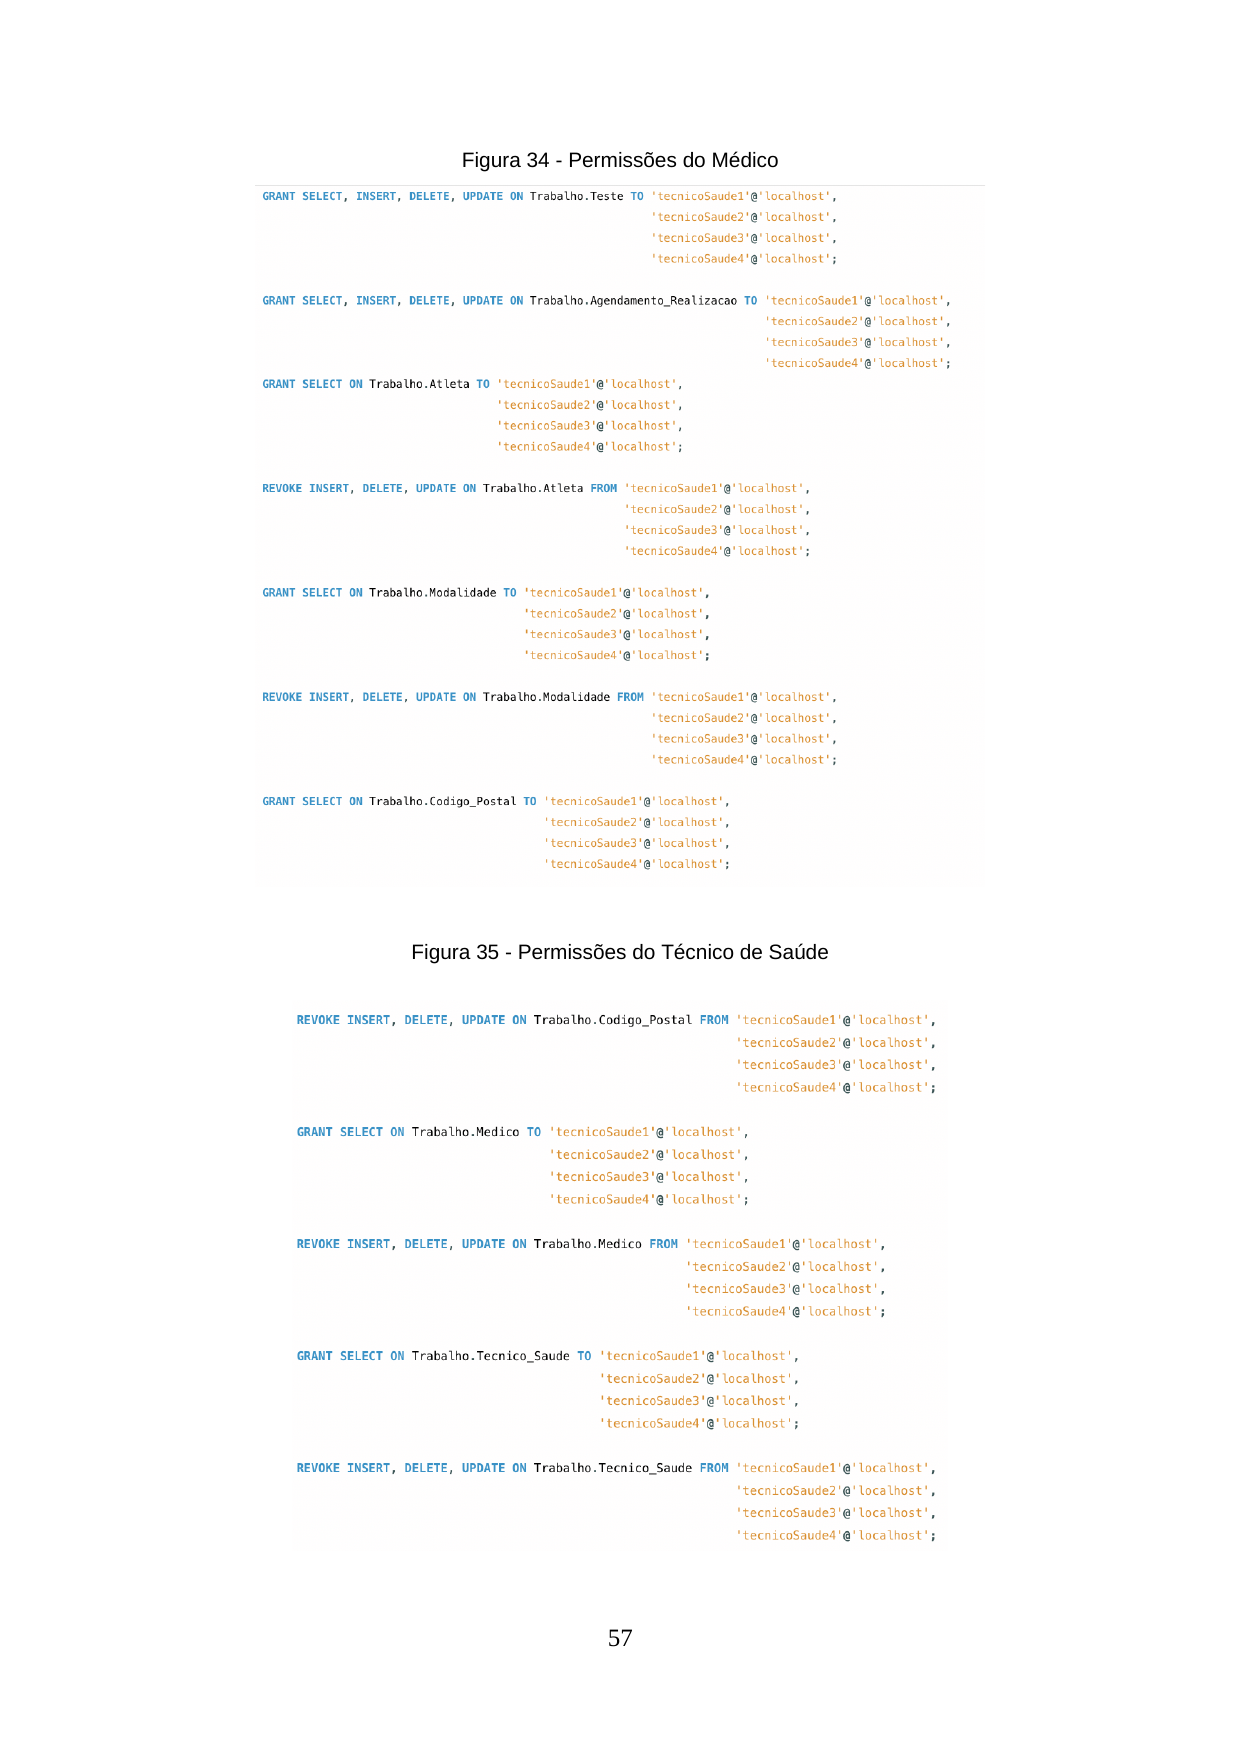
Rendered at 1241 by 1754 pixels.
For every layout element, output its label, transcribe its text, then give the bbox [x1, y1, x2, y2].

text Figura 34 - Permissões do Médico [177, 148, 1063, 172]
text Figura 35 - Permissões do Técnico de Saúde [177, 940, 1063, 964]
picture [255, 184, 986, 887]
picture [292, 1000, 948, 1551]
